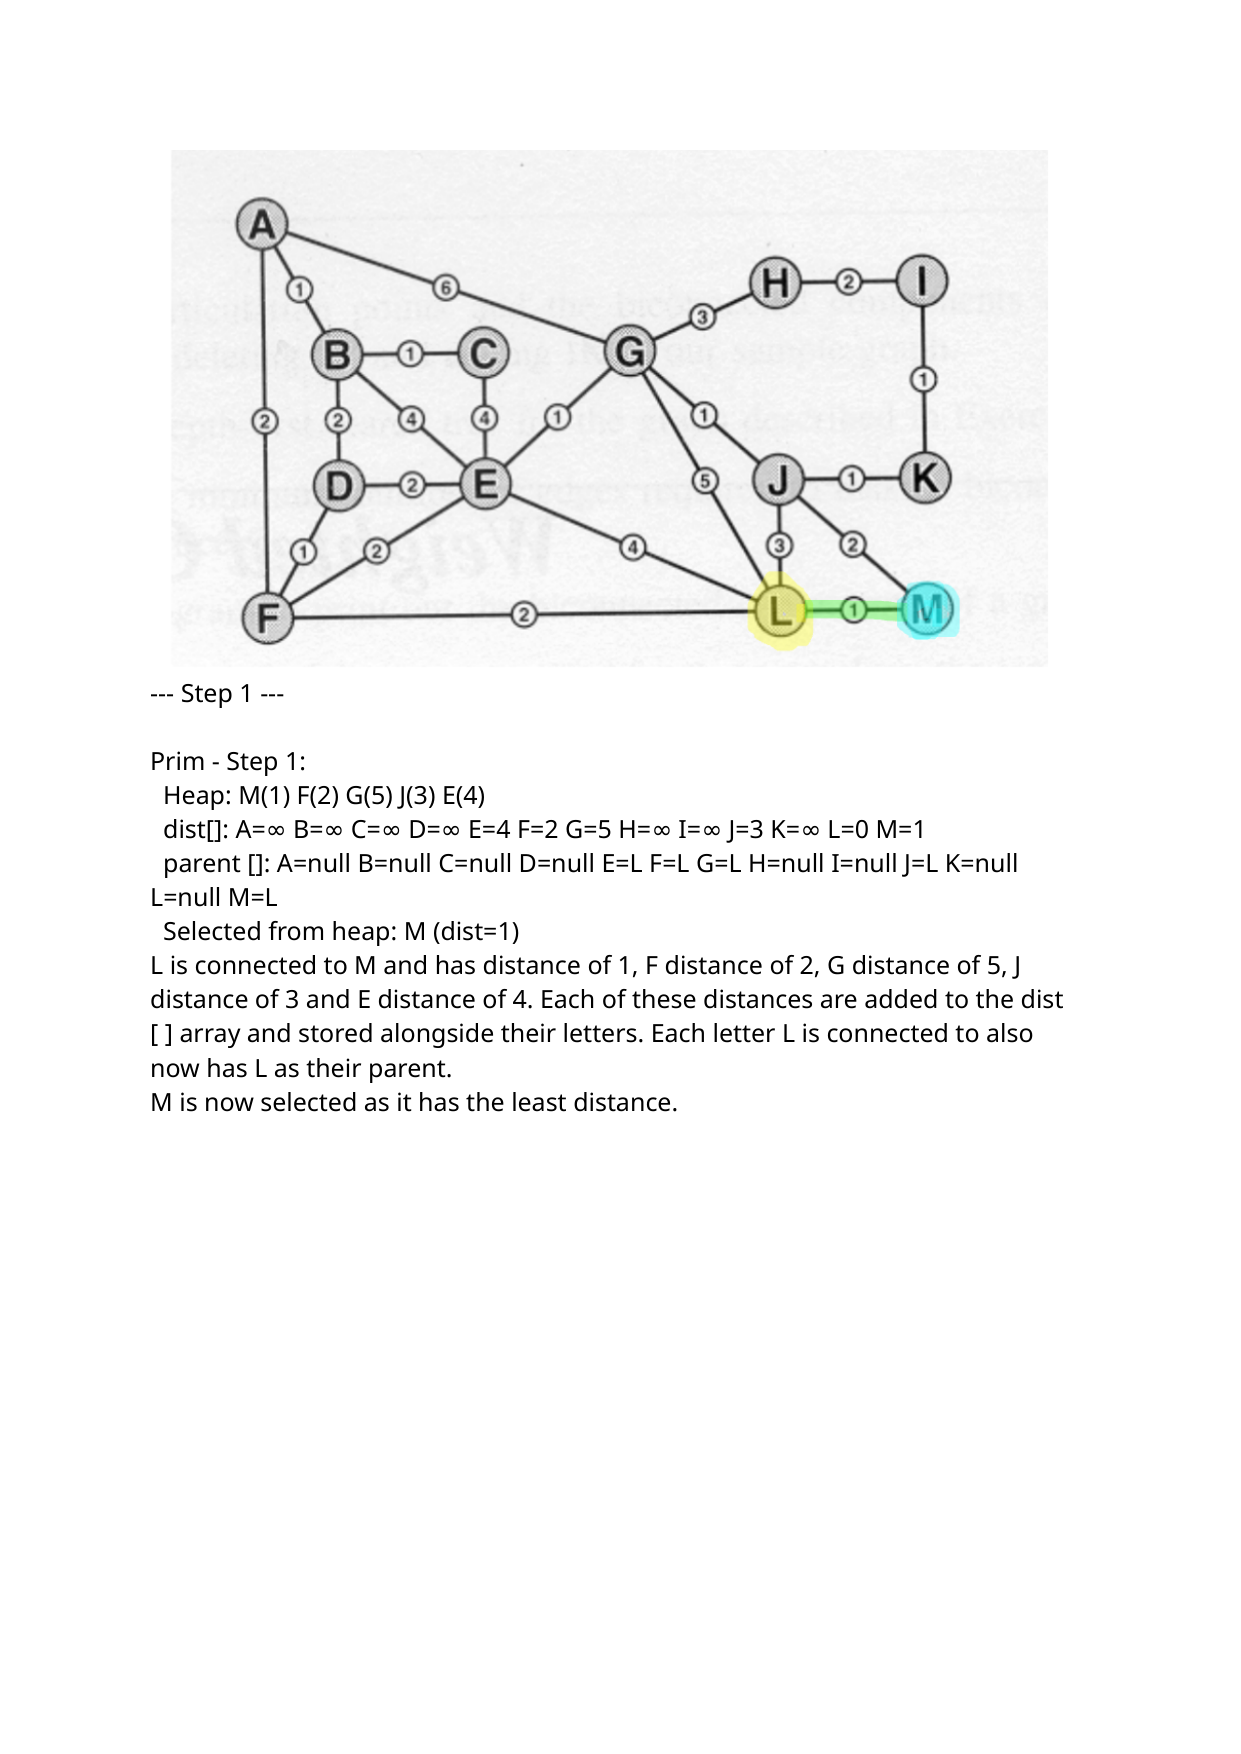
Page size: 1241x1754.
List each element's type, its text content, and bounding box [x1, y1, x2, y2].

text L is connected to M and has distance of 1, F distance of 2, G distance of 5, J distance of 3 and E distance of 4. Each of these distances are added to the dist [ ] array and stored alongside their letters. Each letter L is connected to also now has L as their parent. [150, 948, 1090, 1084]
picture [150, 150, 1091, 676]
text --- Step 1 --- [150, 676, 1090, 709]
text M is now selected as it has the least distance. [150, 1084, 1090, 1118]
text Prim - Step 1: [150, 744, 1090, 778]
text dist[]: A=∞ B=∞ C=∞ D=∞ E=4 F=2 G=5 H=∞ I=∞ J=3 K=∞ L=0 M=1 [150, 812, 1090, 846]
text parent []: A=null B=null C=null D=null E=L F=L G=L H=null I=null J=L K=null L=null M=L [150, 846, 1090, 914]
text Selected from heap: M (dist=1) [150, 914, 1090, 948]
text Heap: M(1) F(2) G(5) J(3) E(4) [150, 778, 1090, 812]
